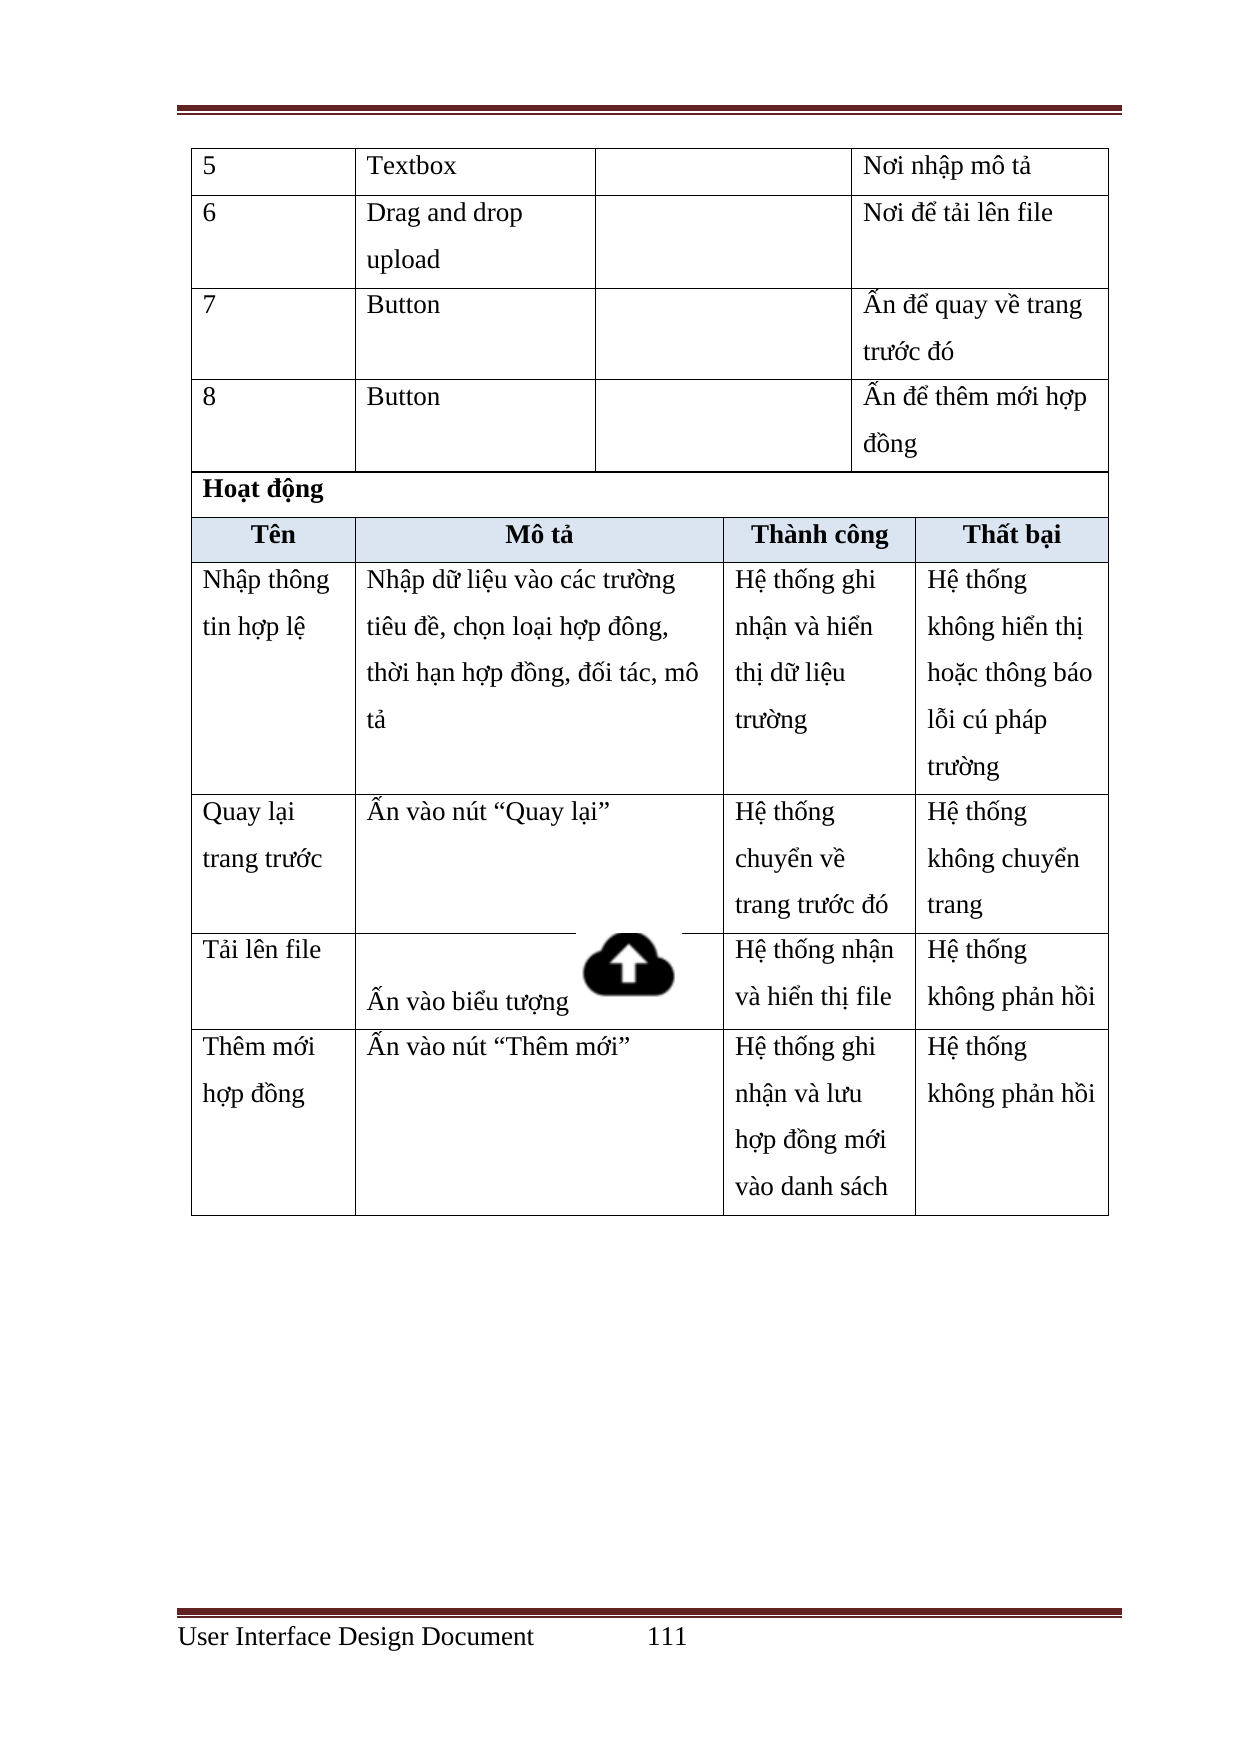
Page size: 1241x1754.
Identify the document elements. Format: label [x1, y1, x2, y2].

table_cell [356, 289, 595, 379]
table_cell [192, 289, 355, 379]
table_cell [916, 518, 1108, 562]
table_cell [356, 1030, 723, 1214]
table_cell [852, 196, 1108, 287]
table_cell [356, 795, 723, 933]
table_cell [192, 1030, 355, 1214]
picture [576, 933, 683, 1011]
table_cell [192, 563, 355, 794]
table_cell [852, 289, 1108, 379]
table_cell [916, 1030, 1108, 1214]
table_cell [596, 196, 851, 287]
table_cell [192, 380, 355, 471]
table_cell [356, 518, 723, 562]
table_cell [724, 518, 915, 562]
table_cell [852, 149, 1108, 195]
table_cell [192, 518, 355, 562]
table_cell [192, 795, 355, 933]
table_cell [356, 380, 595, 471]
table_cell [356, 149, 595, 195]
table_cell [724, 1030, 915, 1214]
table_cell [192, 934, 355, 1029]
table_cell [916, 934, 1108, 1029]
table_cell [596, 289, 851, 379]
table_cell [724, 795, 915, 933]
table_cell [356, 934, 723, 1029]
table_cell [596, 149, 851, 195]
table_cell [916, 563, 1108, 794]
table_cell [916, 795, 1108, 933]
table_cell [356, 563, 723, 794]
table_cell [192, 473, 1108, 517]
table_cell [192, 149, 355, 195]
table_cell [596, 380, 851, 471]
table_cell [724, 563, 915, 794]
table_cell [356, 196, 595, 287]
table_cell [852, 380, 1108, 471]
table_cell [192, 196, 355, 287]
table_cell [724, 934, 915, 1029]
